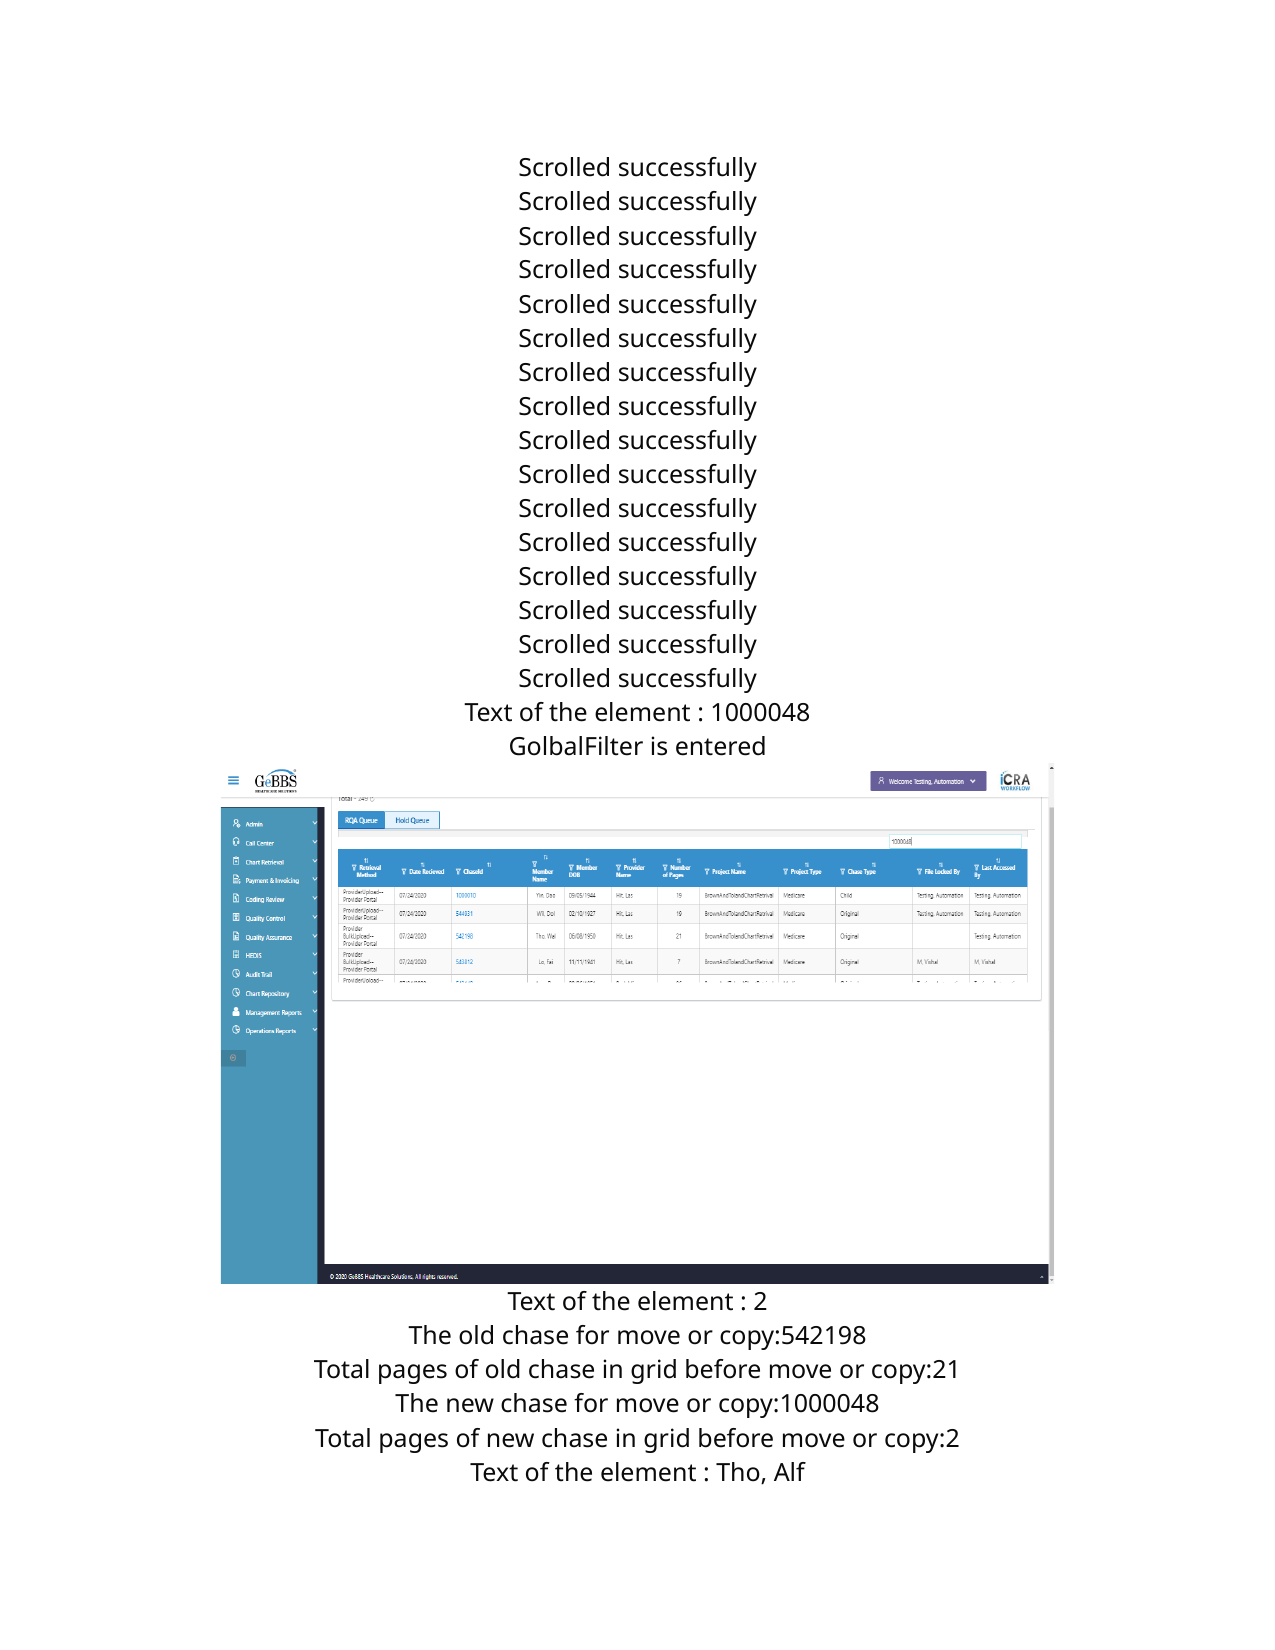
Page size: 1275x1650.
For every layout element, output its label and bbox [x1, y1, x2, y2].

text [150, 150, 1125, 1488]
picture [220, 763, 1055, 1284]
